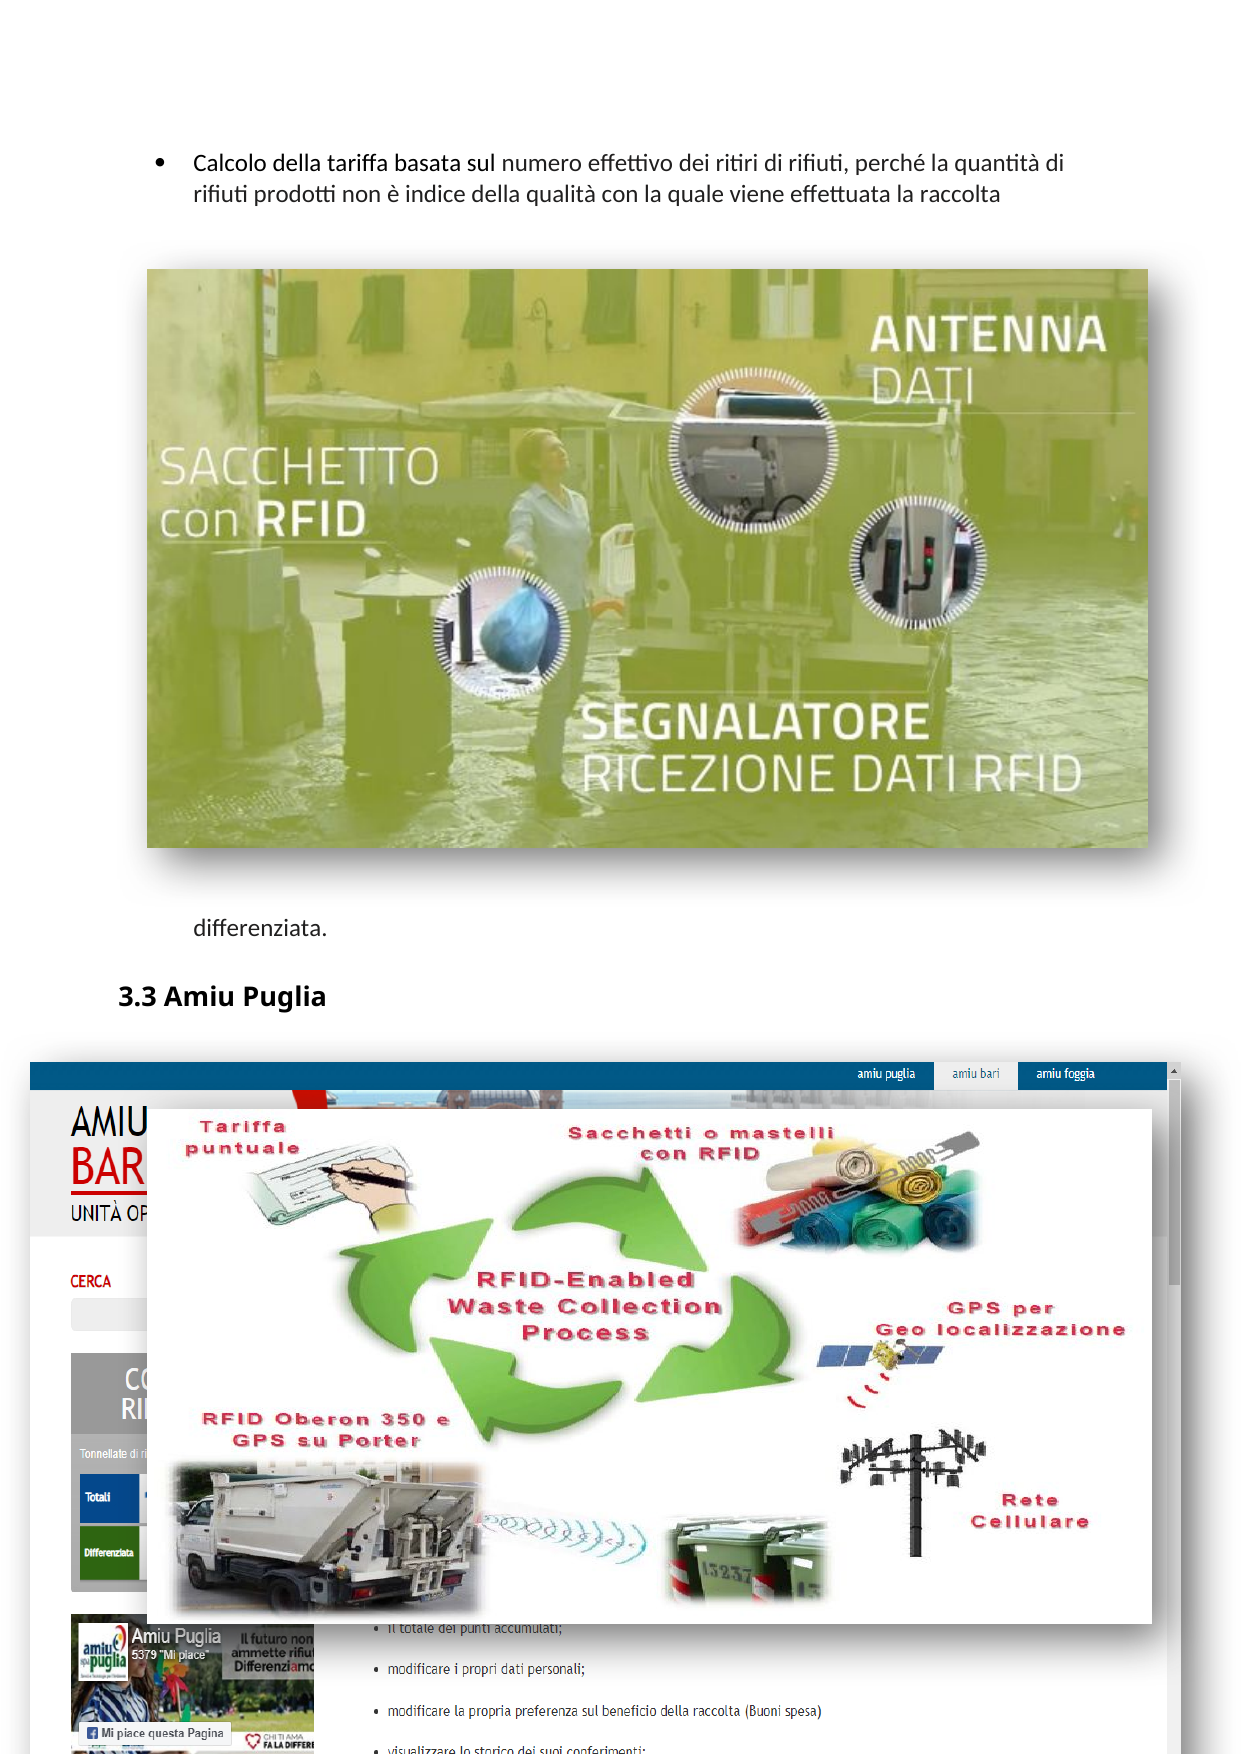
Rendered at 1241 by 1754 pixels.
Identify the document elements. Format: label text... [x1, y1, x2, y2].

list Calcolo della tariffa basata sul numero effettivo dei ritiri di rifiuti, perché la quantità di rifiuti prodotti non è indice della qualità con la quale viene effettuata la raccolta differenziata. [156, 887, 1122, 943]
list Calcolo della tariffa basata sul numero effettivo dei ritiri di rifiuti, perché la quantità di rifiuti prodotti non è indice della qualità con la quale viene effettuata la raccolta differenziata. [156, 148, 1122, 261]
picture [147, 269, 1148, 848]
picture [30, 1062, 1181, 1754]
subtitle 3.3 Amiu Puglia [118, 977, 1122, 1014]
